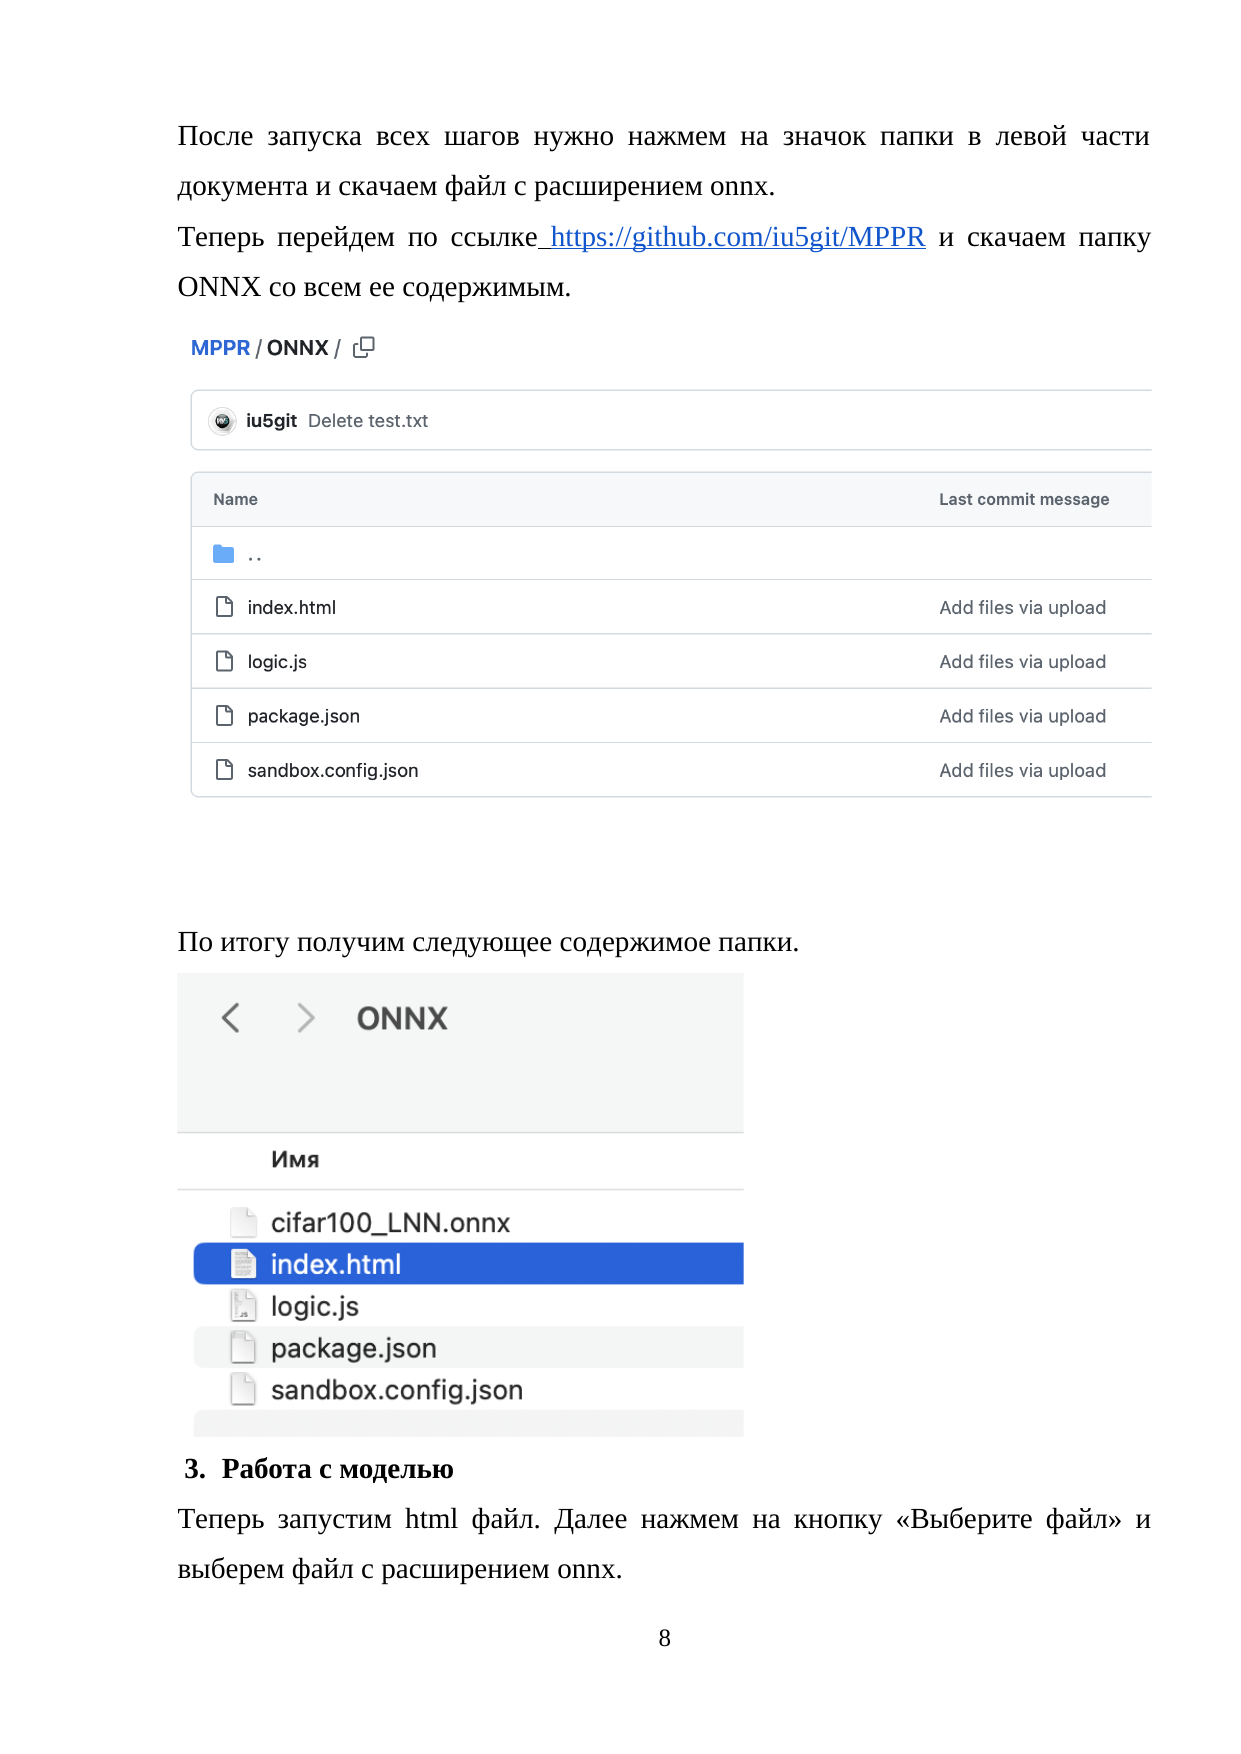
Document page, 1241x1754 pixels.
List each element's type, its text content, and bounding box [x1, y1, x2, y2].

text После запуска всех шагов нужно нажмем на значок папки в левой части документа и скачаем файл с расширением onnx. [177, 118, 1152, 202]
text По итогу получим следующее содержимое папки. [177, 924, 1152, 957]
subtitle Работа с моделью [184, 1451, 1152, 1484]
text Теперь перейдем по ссылке https://github.com/iu5git/MPPR и скачаем папку ONNX со всем ее содержимым. [177, 219, 1152, 303]
text Теперь запустим html файл. Далее нажмем на кнопку «Выберите файл» и выберем файл с расширением onnx. [177, 1501, 1152, 1585]
picture [177, 319, 1152, 809]
picture [177, 973, 744, 1437]
